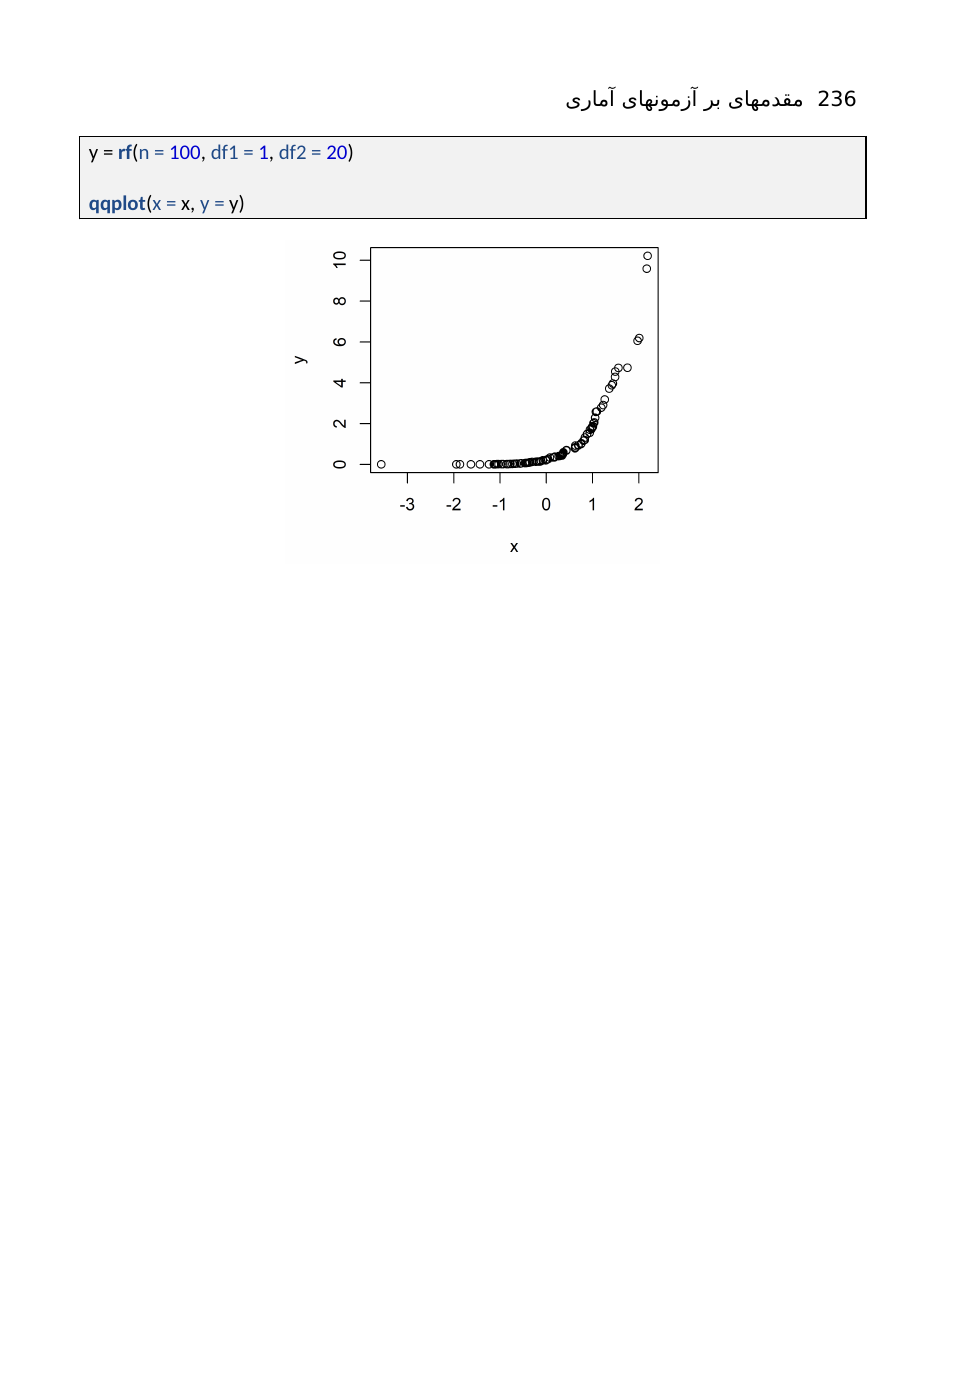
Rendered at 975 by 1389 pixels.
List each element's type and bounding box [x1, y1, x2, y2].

picture [285, 240, 661, 564]
text [80, 137, 865, 218]
